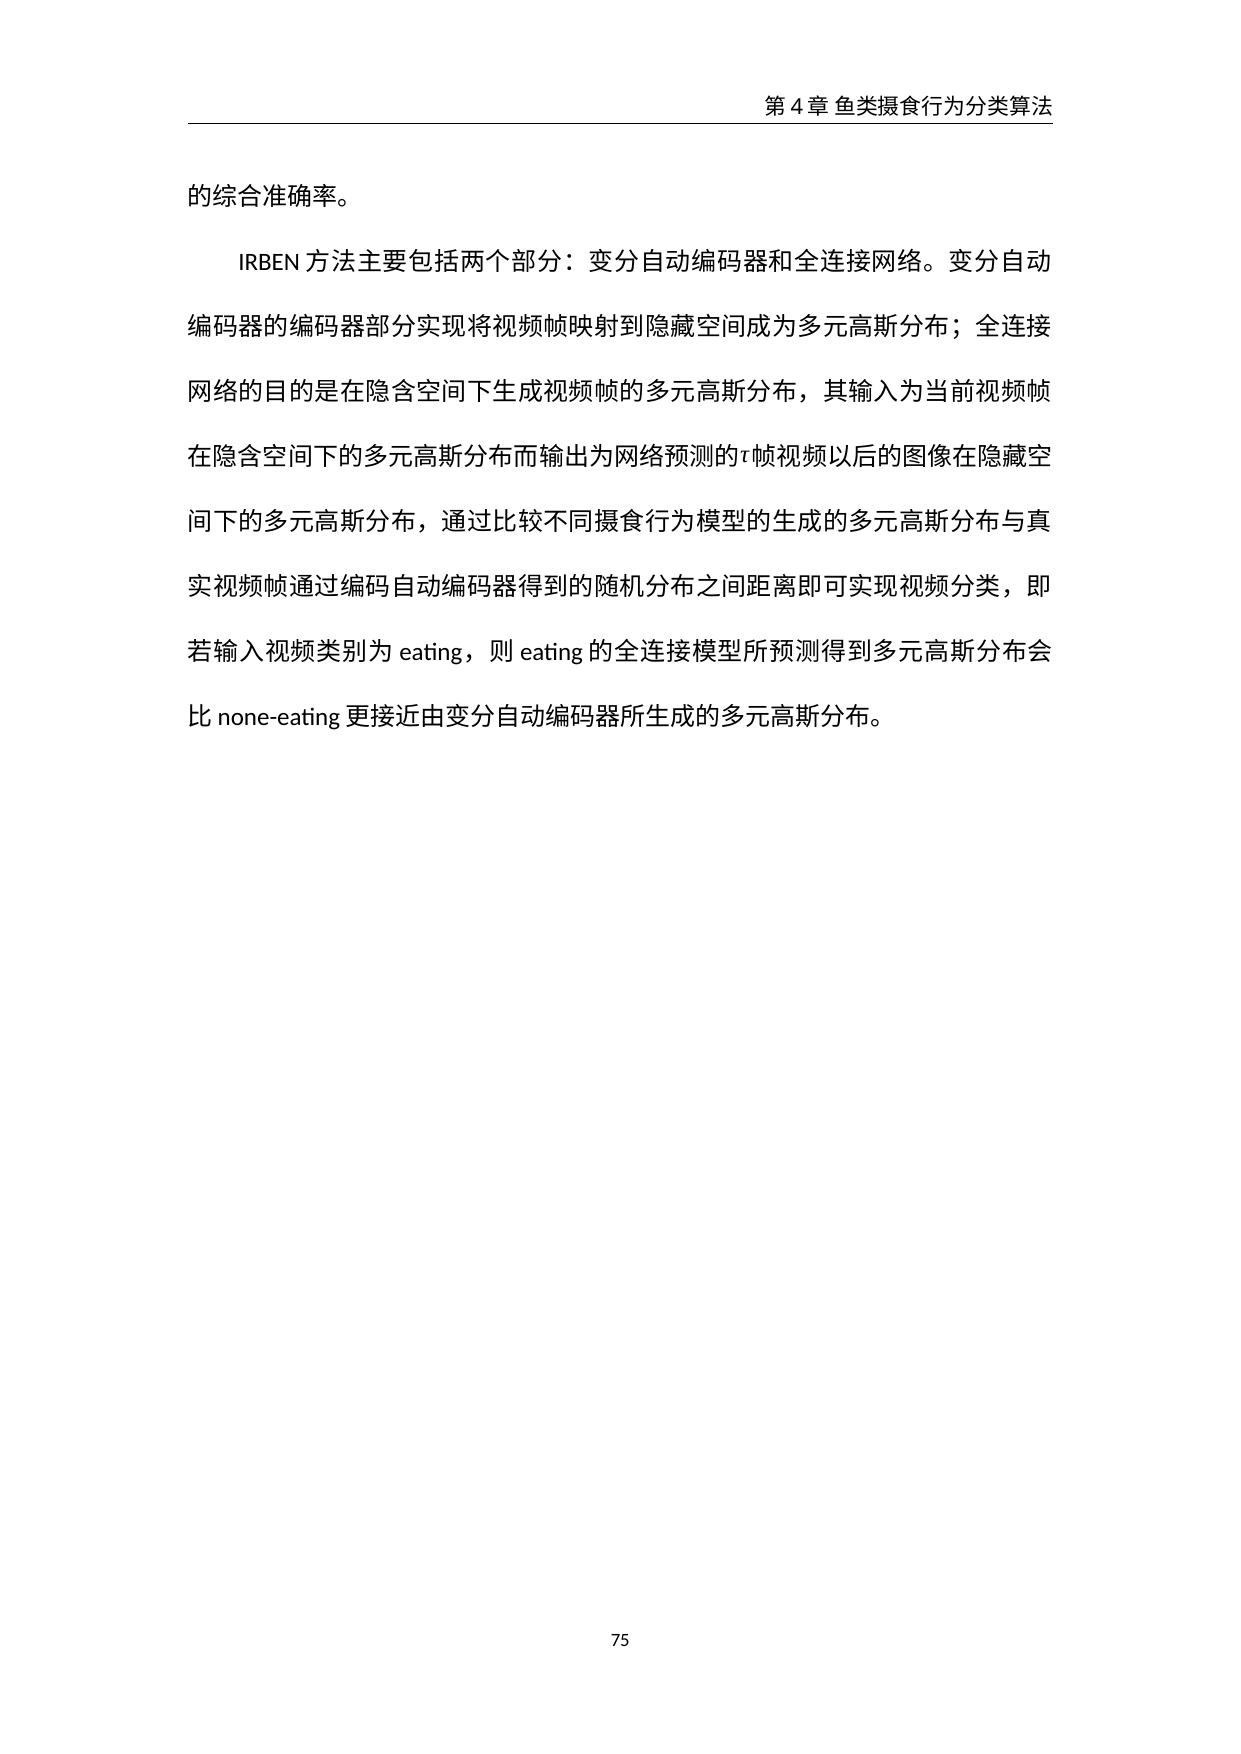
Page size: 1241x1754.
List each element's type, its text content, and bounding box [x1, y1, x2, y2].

text IRBEN方法主要包括两个部分：变分自动编码器和全连接网络。变分自动编码器的编码器部分实现将视频帧映射到隐藏空间成为多元高斯分布；全连接网络的目的是在隐含空间下生成视频帧的多元高斯分布，其输入为当前视频帧在隐含空间下的多元高斯分布而输出为网络预测的帧视频以后的图像在隐藏空间下的多元高斯分布，通过比较不同摄食行为模型的生成的多元高斯分布与真实视频帧通过编码自动编码器得到的随机分布之间距离即可实现视频分类，即若输入视频类别为eating，则eating的全连接模型所预测得到多元高斯分布会比none-eating更接近由变分自动编码器所生成的多元高斯分布。 [187, 227, 1053, 747]
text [187, 162, 1053, 227]
